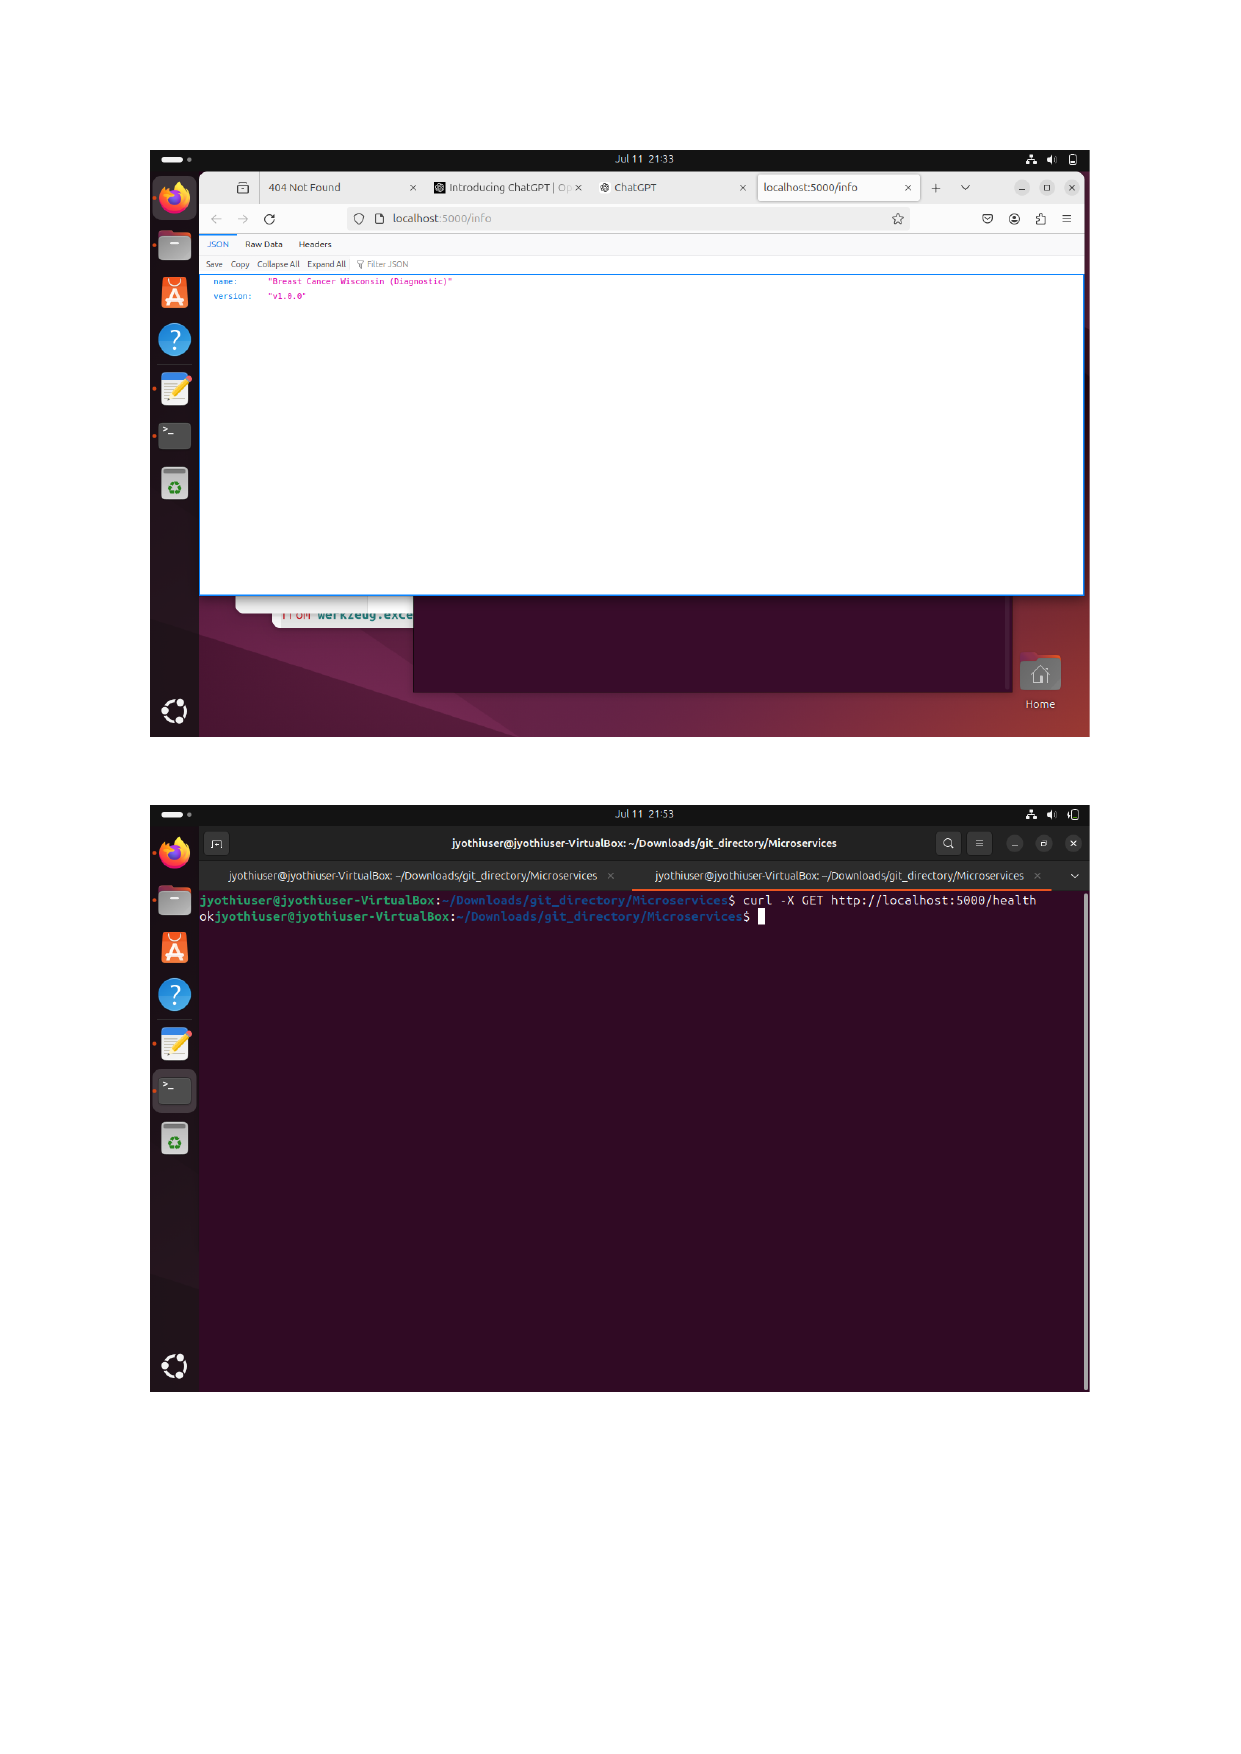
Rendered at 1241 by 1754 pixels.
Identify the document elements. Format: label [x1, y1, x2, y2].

picture [150, 150, 1090, 737]
picture [150, 805, 1090, 1392]
